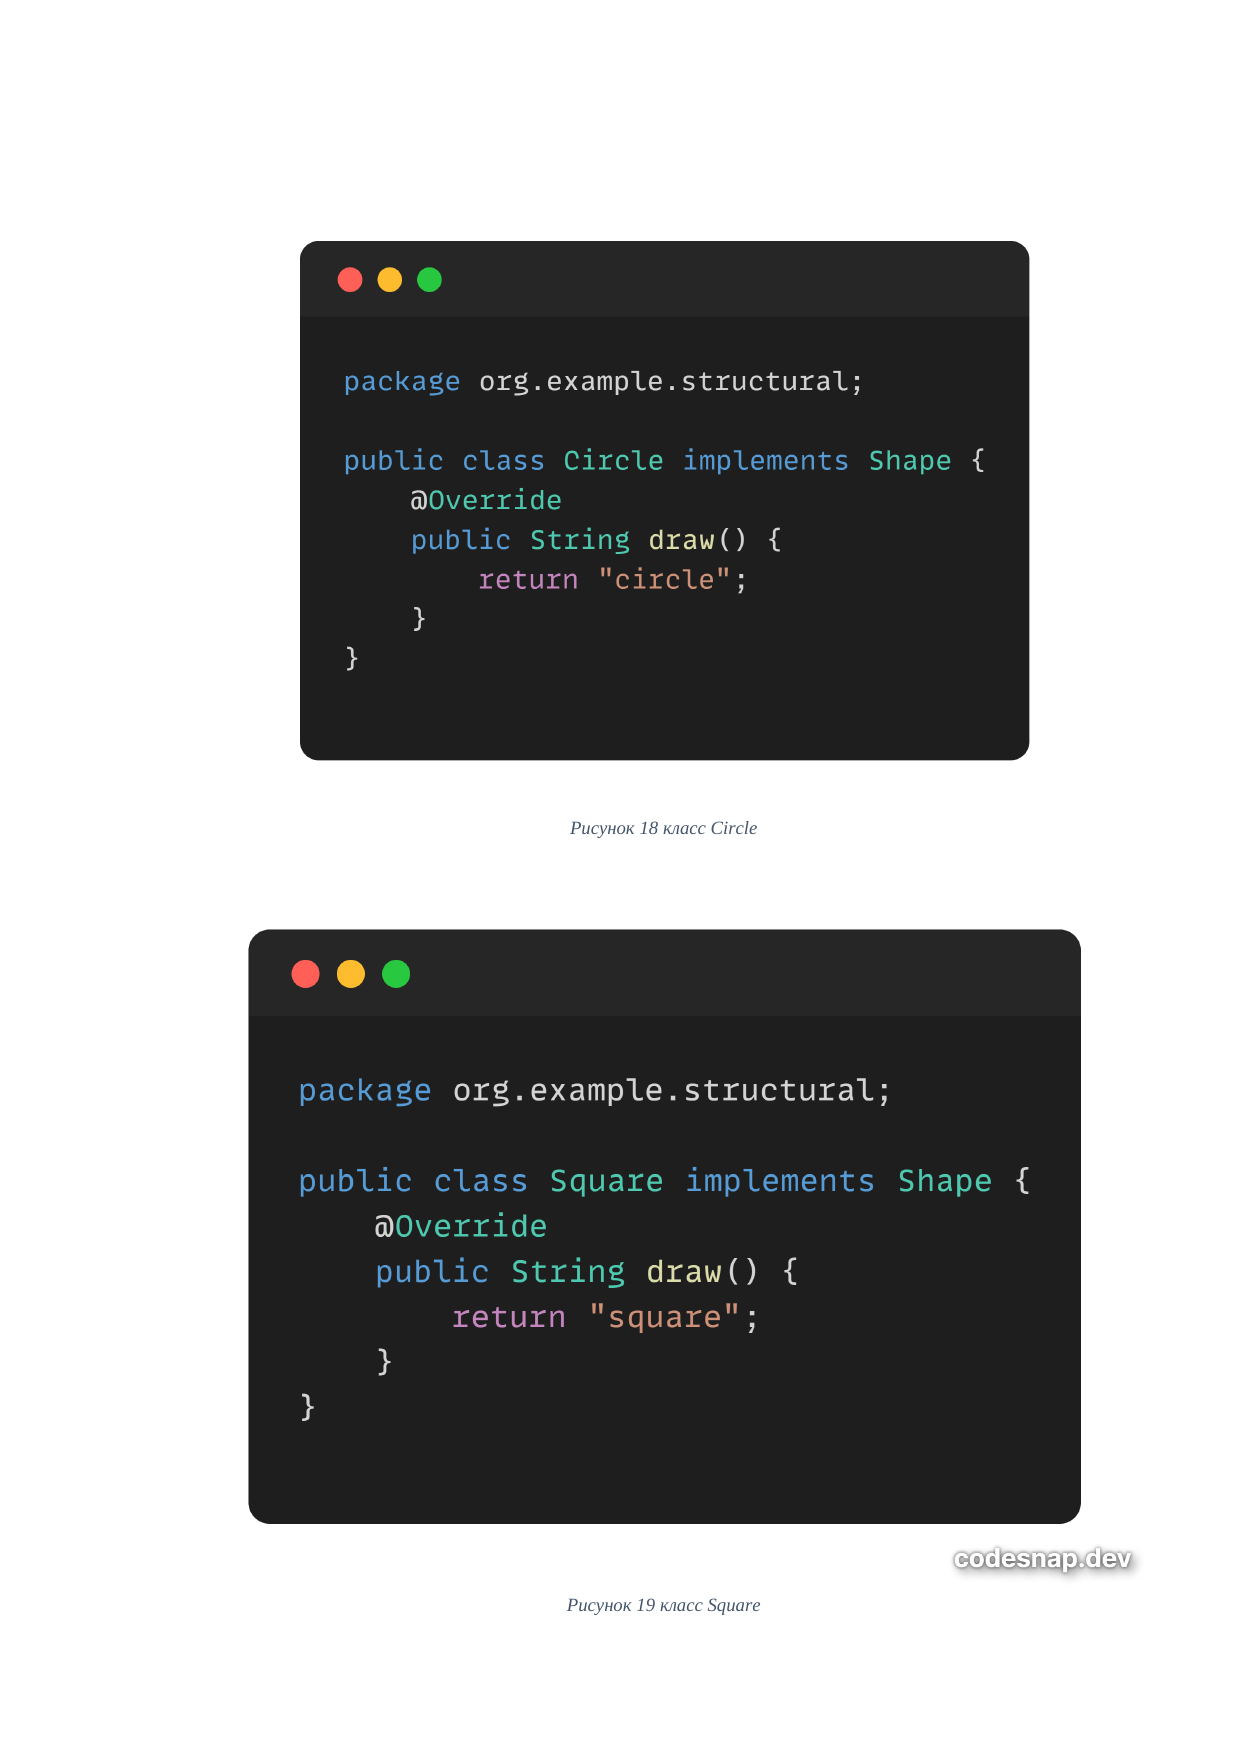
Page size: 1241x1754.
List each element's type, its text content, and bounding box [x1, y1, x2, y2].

text Рисунок 19 класс Square [177, 1595, 1152, 1616]
text Рисунок 18 класс Circle [177, 817, 1152, 838]
picture [177, 858, 1152, 1595]
picture [177, 118, 1152, 817]
